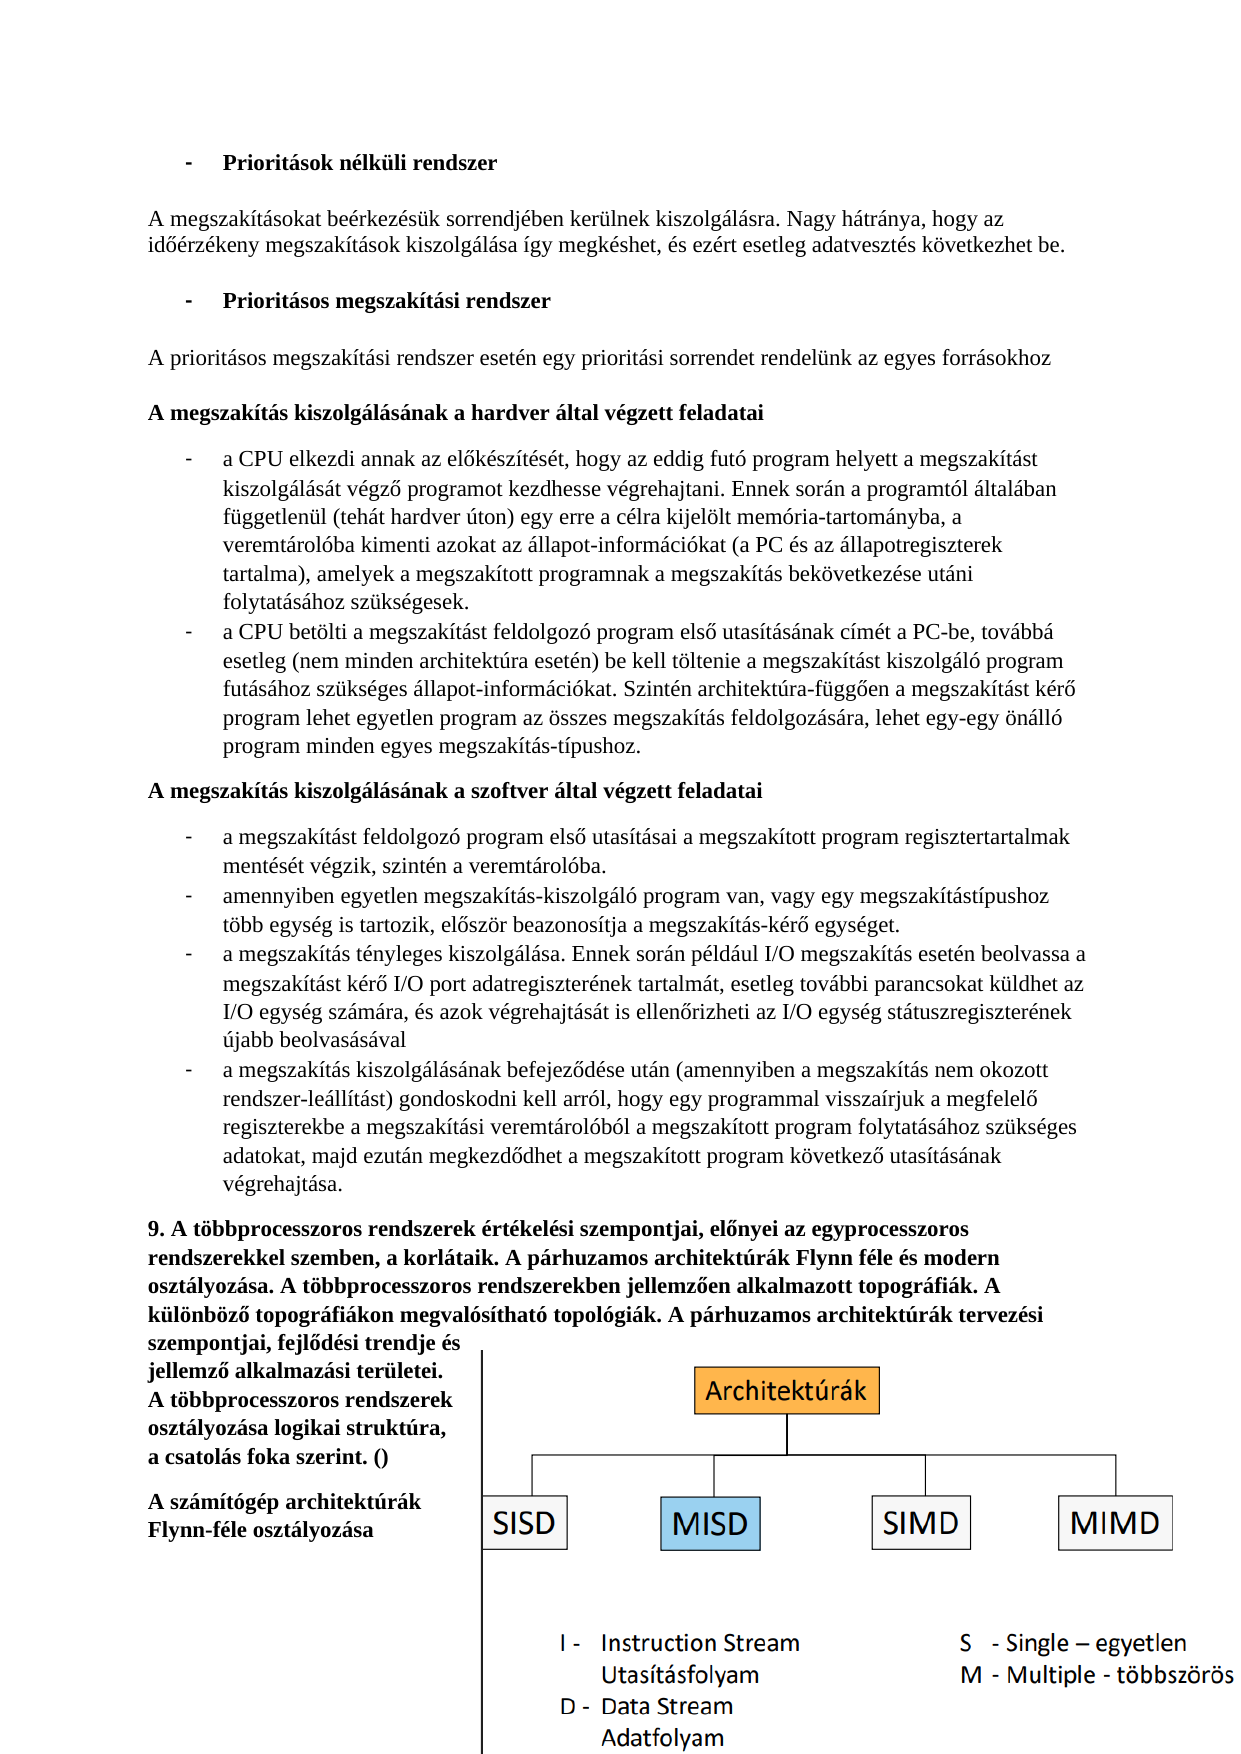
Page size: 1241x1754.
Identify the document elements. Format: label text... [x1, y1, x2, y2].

text A prioritásos megszakítási rendszer esetén egy prioritási sorrendet rendelünk az egyes forrásokhoz [148, 344, 1093, 370]
picture [480, 1350, 1240, 1754]
list a CPU elkezdi annak az előkészítését, hogy az eddig futó program helyett a megszakítást kiszolgálását végző programot kezdhesse végrehajtani. Ennek során a programtól általában függetlenül (tehát hardver úton) egy erre a célra kijelölt memória-tartományba, a veremtárolóba kimenti azokat az állapot-információkat (a PC és az állapotregiszterek tartalma), amelyek a megszakított programnak a megszakítás bekövetkezése utáni folytatásához szükségesek. [185, 444, 1093, 615]
list a megszakítást feldolgozó program első utasításai a megszakított program regisztertartalmak mentését végzik, szintén a veremtárolóba. [185, 822, 1093, 879]
list a megszakítás kiszolgálásának befejeződése után (amennyiben a megszakítás nem okozott rendszer-leállítást) gondoskodni kell arról, hogy egy programmal visszaírjuk a megfelelő regiszterekbe a megszakítási veremtárolóból a megszakított program folytatásához szükséges adatokat, majd ezután megkezdődhet a megszakított program következő utasításának végrehajtása. [185, 1055, 1093, 1197]
list a CPU betölti a megszakítást feldolgozó program első utasításának címét a PC-be, továbbá esetleg (nem minden architektúra esetén) be kell töltenie a megszakítást kiszolgáló program futásához szükséges állapot-információkat. Szintén architektúra-függően a megszakítást kérő program lehet egyetlen program az összes megszakítás feldolgozására, lehet egy-egy önálló program minden egyes megszakítás-típushoz. [185, 617, 1093, 758]
text A számítógép architektúrák Flynn-féle osztályozása [148, 1488, 480, 1543]
list amennyiben egyetlen megszakítás-kiszolgáló program van, vagy egy megszakítástípushoz több egység is tartozik, először beazonosítja a megszakítás-kérő egységet. [185, 881, 1093, 937]
list Prioritásos megszakítási rendszer [185, 287, 1093, 315]
list Prioritások nélküli rendszer [185, 148, 1093, 176]
list a megszakítás tényleges kiszolgálása. Ennek során például I/O megszakítás esetén beolvassa a megszakítást kérő I/O port adatregiszterének tartalmát, esetleg további parancsokat küldhet az I/O egység számára, és azok végrehajtását is ellenőrizheti az I/O egység státuszregiszterének újabb beolvasásával [185, 939, 1093, 1053]
text A megszakítás kiszolgálásának a hardver által végzett feladatai [148, 399, 1093, 426]
text A megszakítás kiszolgálásának a szoftver által végzett feladatai [148, 777, 1093, 804]
text A megszakításokat beérkezésük sorrendjében kerülnek kiszolgálásra. Nagy hátránya, hogy az időérzékeny megszakítások kiszolgálása így megkéshet, és ezért esetleg adatvesztés következhet be. [148, 205, 1093, 257]
text 9. A többprocesszoros rendszerek értékelési szempontjai, előnyei az egyprocesszoros rendszerekkel szemben, a korlátaik. A párhuzamos architektúrák Flynn féle és modern osztályozása. A többprocesszoros rendszerekben jellemzően alkalmazott topográfiák. A különböző topográfiákon megvalósítható topológiák. A párhuzamos architektúrák tervezési szempontjai, fejlődési trendje és jellemző alkalmazási területei. A többprocesszoros rendszerek osztályozása logikai struktúra, a csatolás foka szerint. () [148, 1215, 1093, 1469]
